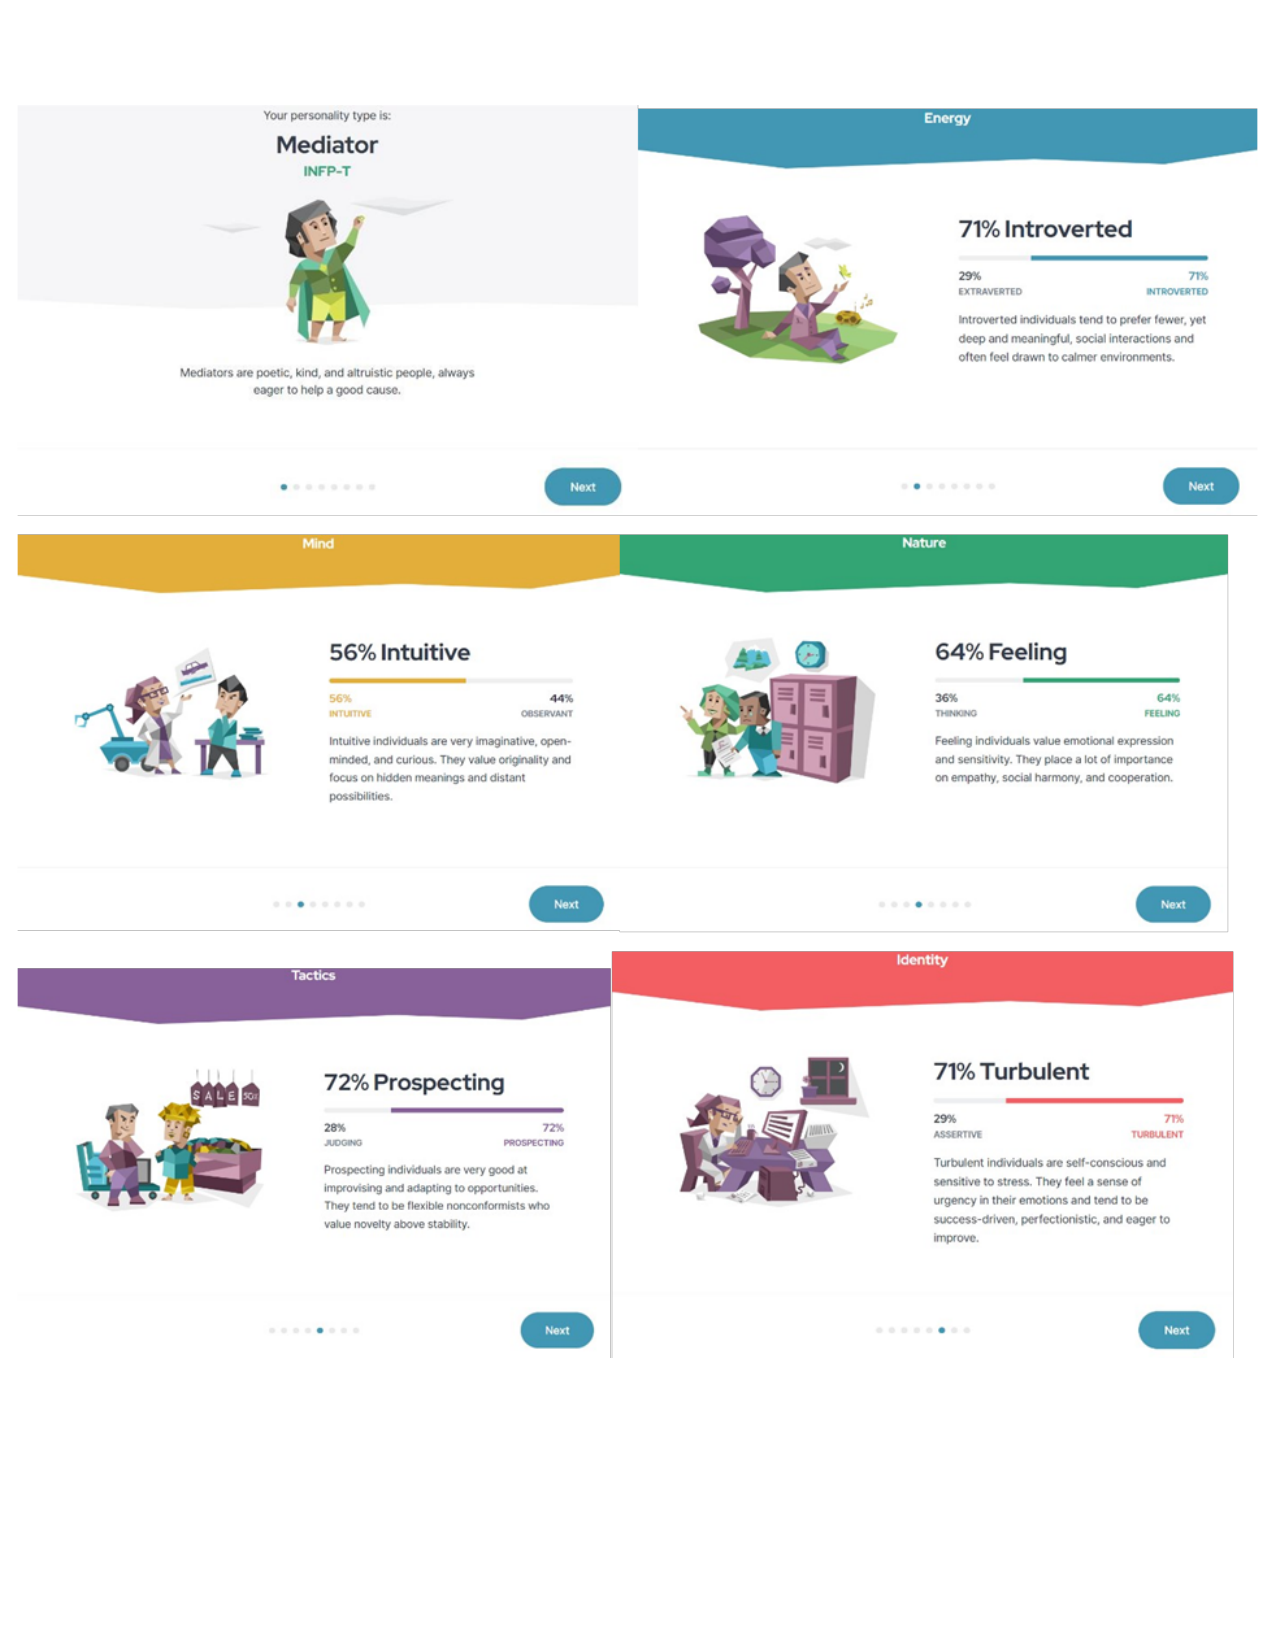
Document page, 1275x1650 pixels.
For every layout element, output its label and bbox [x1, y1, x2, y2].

picture [17, 105, 1258, 1358]
